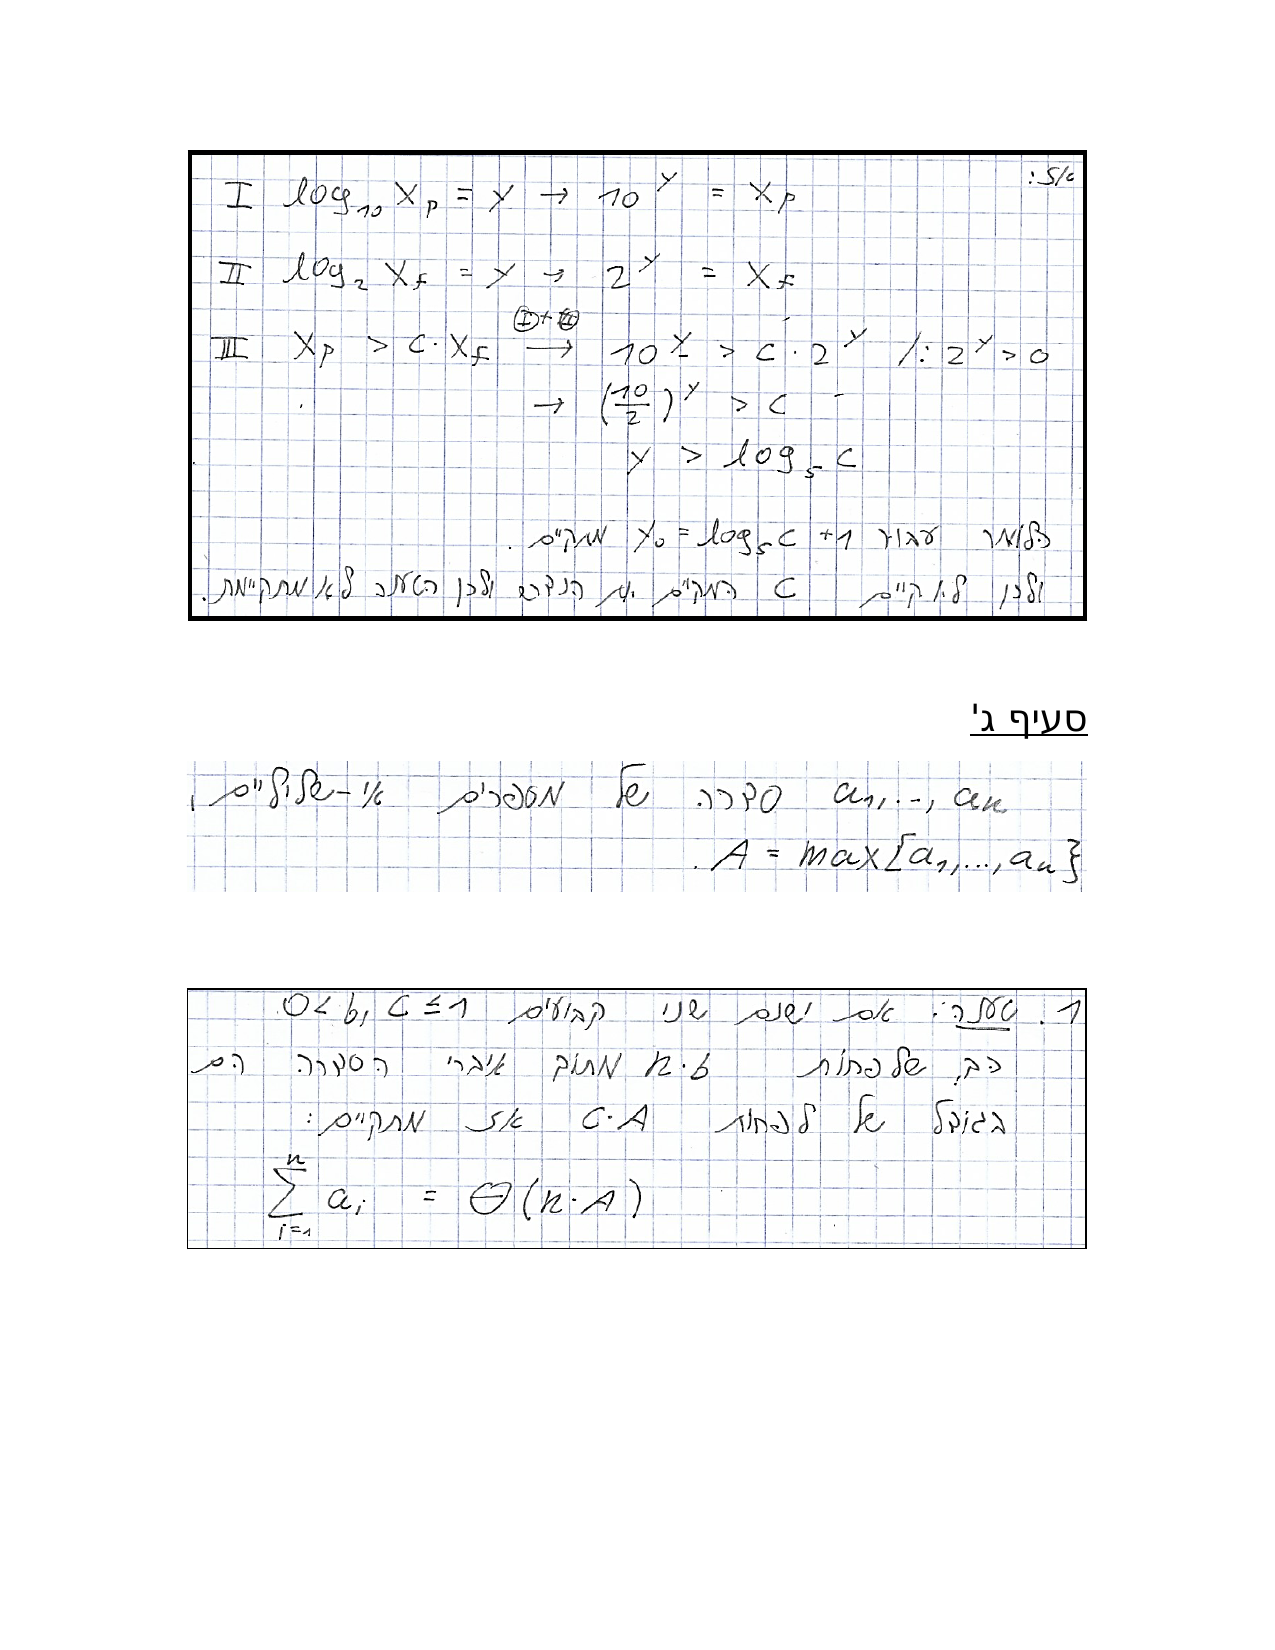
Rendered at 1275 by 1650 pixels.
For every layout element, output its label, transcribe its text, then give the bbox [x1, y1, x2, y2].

picture [186, 761, 1087, 892]
text סעיף ג' [187, 697, 1087, 741]
picture [192, 155, 1083, 616]
picture [188, 990, 1085, 1248]
